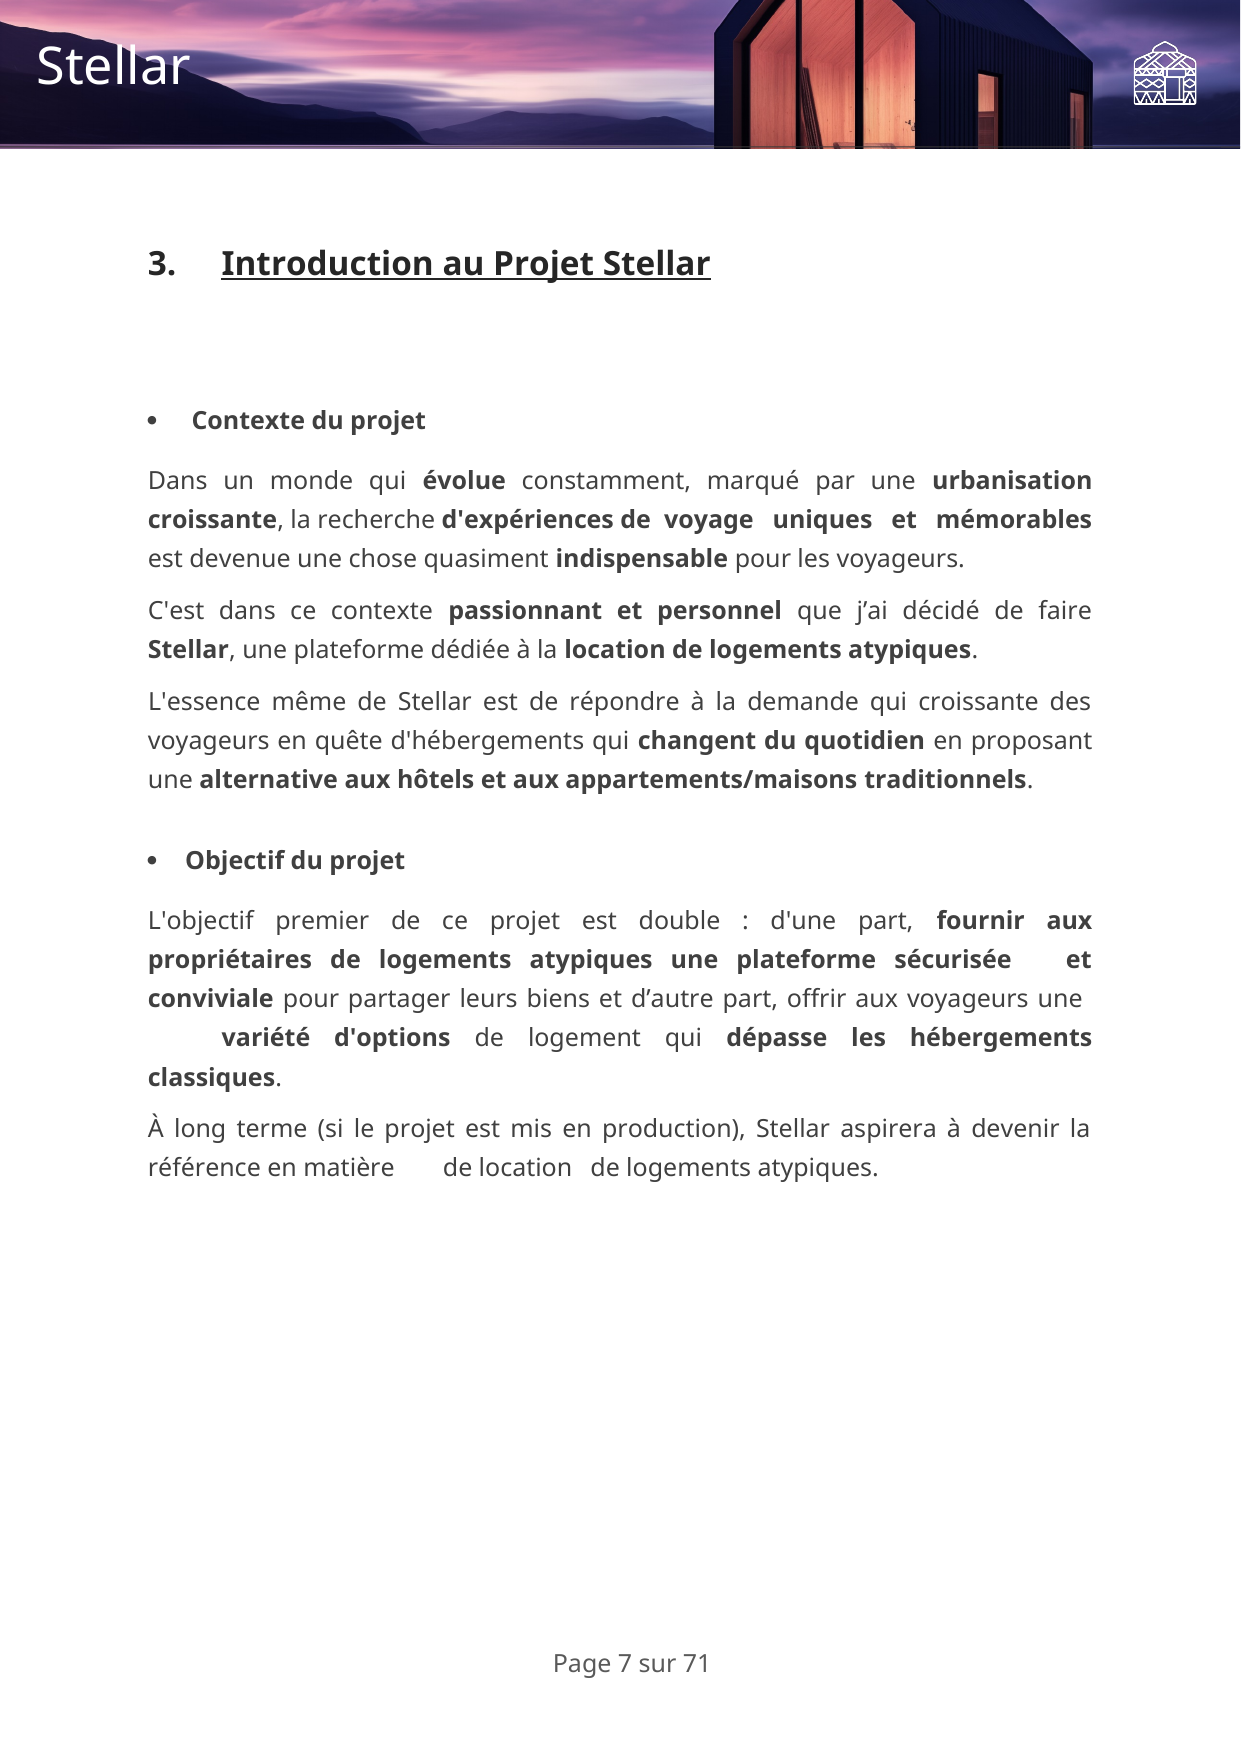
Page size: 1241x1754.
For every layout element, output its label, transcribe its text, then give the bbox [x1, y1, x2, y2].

subtitle Introduction au Projet Stellar [148, 240, 1092, 285]
text À long terme (si le projet est mis en production), Stellar aspirera à devenir la référence en matière de location de logements atypiques. [148, 1111, 1092, 1184]
text L'essence même de Stellar est de répondre à la demande qui croissante des voyageurs en quête d'hébergements qui changent du quotidien en proposant une alternative aux hôtels et aux appartements/maisons traditionnels. [148, 683, 1092, 796]
text Dans un monde qui évolue constamment, marqué par une urbanisation croissante, la recherche d'expériences de voyage uniques et mémorables est devenue une chose quasiment indispensable pour les voyageurs. [148, 462, 1092, 575]
text C'est dans ce contexte passionnant et personnel que j’ai décidé de faire Stellar, une plateforme dédiée à la location de logements atypiques. [148, 592, 1092, 666]
subtitle Contexte du projet [148, 402, 1092, 437]
text L'objectif premier de ce projet est double : d'une part, fournir aux propriétaires de logements atypiques une plateforme sécurisée et conviviale pour partager leurs biens et d’autre part, offrir aux voyageurs une variété d'options de logement qui dépasse les hébergements classiques. [148, 902, 1092, 1093]
picture [0, 0, 1241, 146]
subtitle Objectif du projet [148, 842, 1092, 877]
